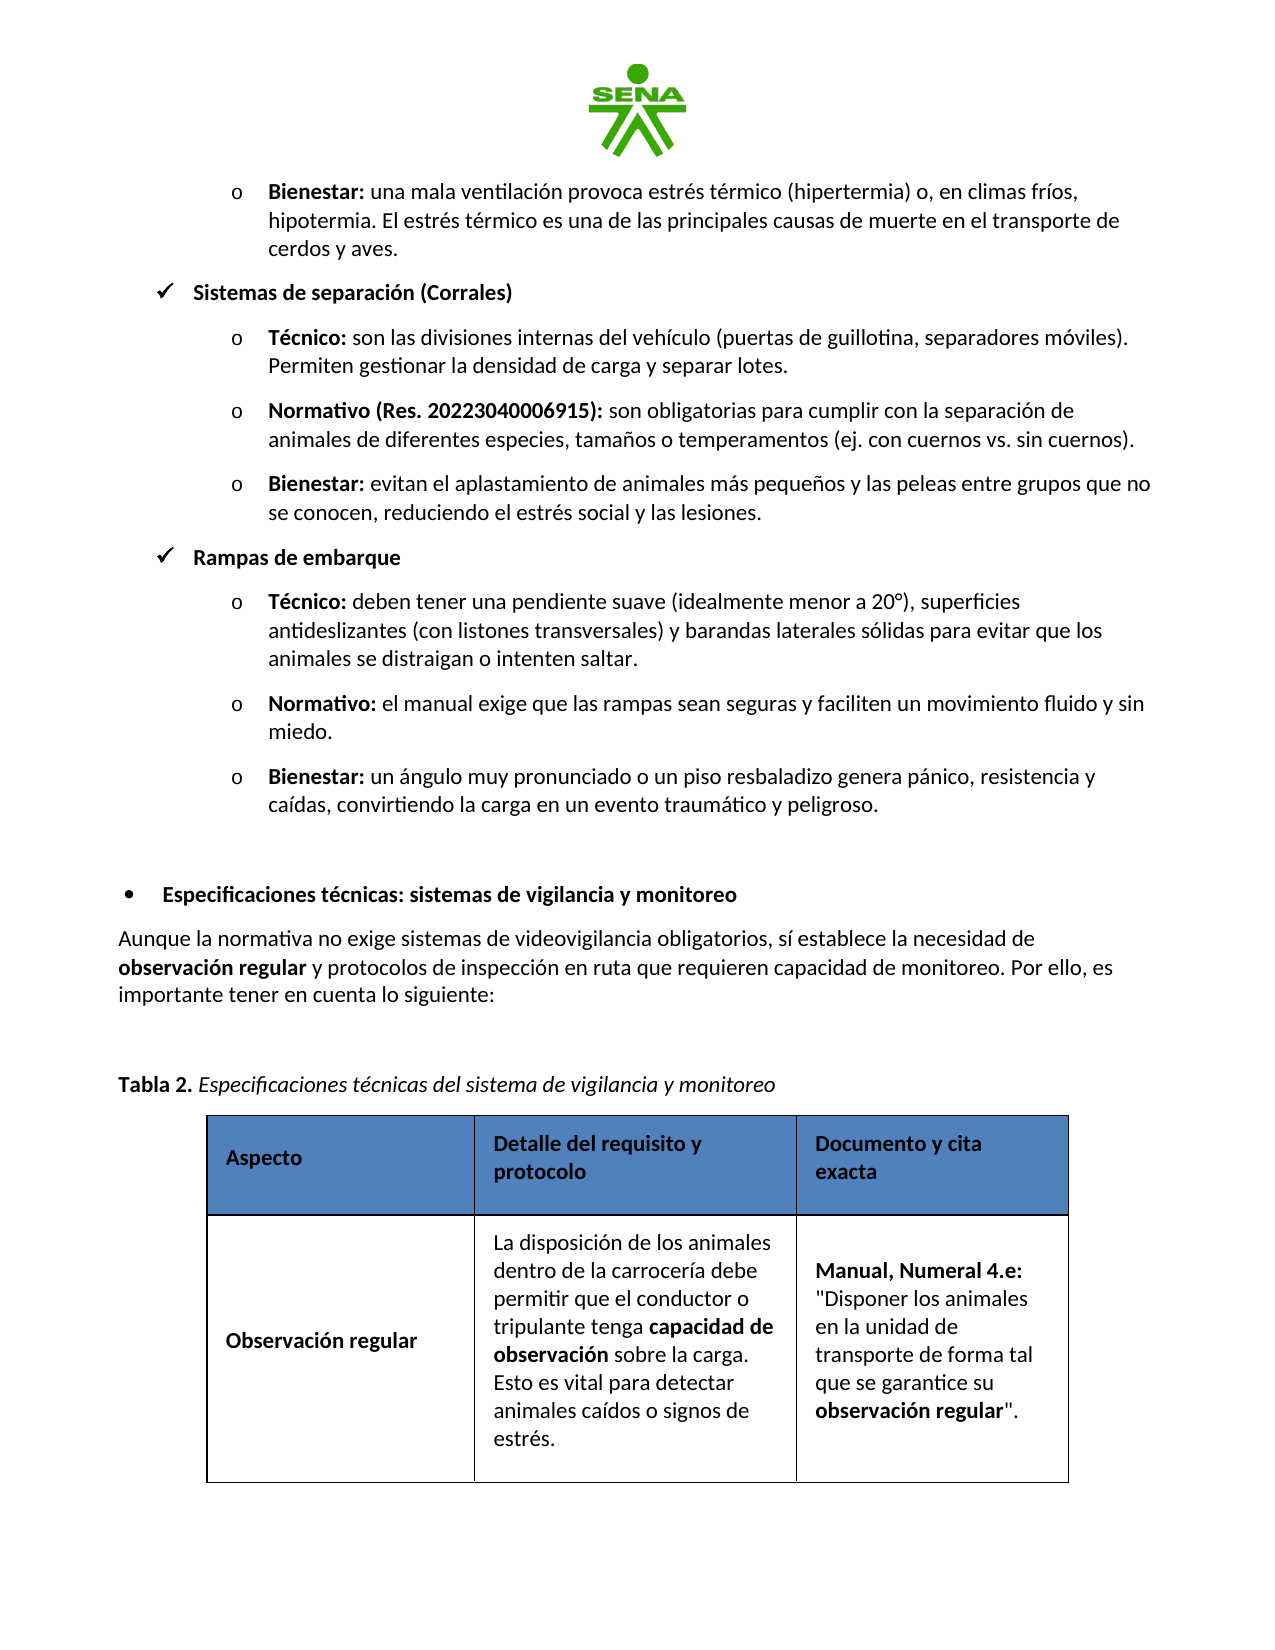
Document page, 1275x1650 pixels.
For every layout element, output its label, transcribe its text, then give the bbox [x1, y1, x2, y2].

list Técnico: son las divisiones internas del vehículo (puertas de guillotina, separadores móviles). Permiten gestionar la densidad de carga y separar lotes. [231, 323, 1157, 380]
list Técnico: deben tener una pendiente suave (idealmente menor a 20°), superficies antideslizantes (con listones transversales) y barandas laterales sólidas para evitar que los animales se distraigan o intenten saltar. [231, 587, 1157, 672]
list Bienestar: evitan el aplastamiento de animales más pequeños y las peleas entre grupos que no se conocen, reduciendo el estrés social y las lesiones. [231, 469, 1157, 526]
table_header Detalle del requisito y protocolo [475, 1116, 796, 1214]
picture [588, 64, 687, 157]
table_cell Observación regular [208, 1216, 474, 1481]
list Bienestar: un ángulo muy pronunciado o un piso resbaladizo genera pánico, resistencia y caídas, convirtiendo la carga en un evento traumático y peligroso. [231, 762, 1157, 818]
list Especificaciones técnicas: sistemas de vigilancia y monitoreo [125, 880, 1157, 908]
table_header Documento y cita exacta [797, 1116, 1068, 1214]
list Normativo (Res. 20223040006915): son obligatorias para cumplir con la separación de animales de diferentes especies, tamaños o temperamentos (ej. con cuernos vs. sin cuernos). [231, 396, 1157, 453]
text Aunque la normativa no exige sistemas de videovigilancia obligatorios, sí establece la necesidad de observación regular y protocolos de inspección en ruta que requieren capacidad de monitoreo. Por ello, es importante tener en cuenta lo siguiente: [118, 924, 1157, 1009]
table_cell La disposición de los animales dentro de la carrocería debe permitir que el conductor o tripulante tenga capacidad de observación sobre la carga. Esto es vital para detectar animales caídos o signos de estrés. [475, 1216, 796, 1481]
list Rampas de embarque [156, 543, 1157, 571]
list Normativo: el manual exige que las rampas sean seguras y faciliten un movimiento fluido y sin miedo. [231, 689, 1157, 745]
list Bienestar: una mala ventilación provoca estrés térmico (hipertermia) o, en climas fríos, hipotermia. El estrés térmico es una de las principales causas de muerte en el transporte de cerdos y aves. [231, 177, 1157, 262]
list Sistemas de separación (Corrales) [156, 278, 1157, 306]
table_header Aspecto [208, 1116, 474, 1214]
table_cell Manual, Numeral 4.e: "Disponer los animales en la unidad de transporte de forma tal que se garantice su observación regular". [797, 1216, 1068, 1481]
text Tabla 2. Especificaciones técnicas del sistema de vigilancia y monitoreo [118, 1070, 1157, 1098]
